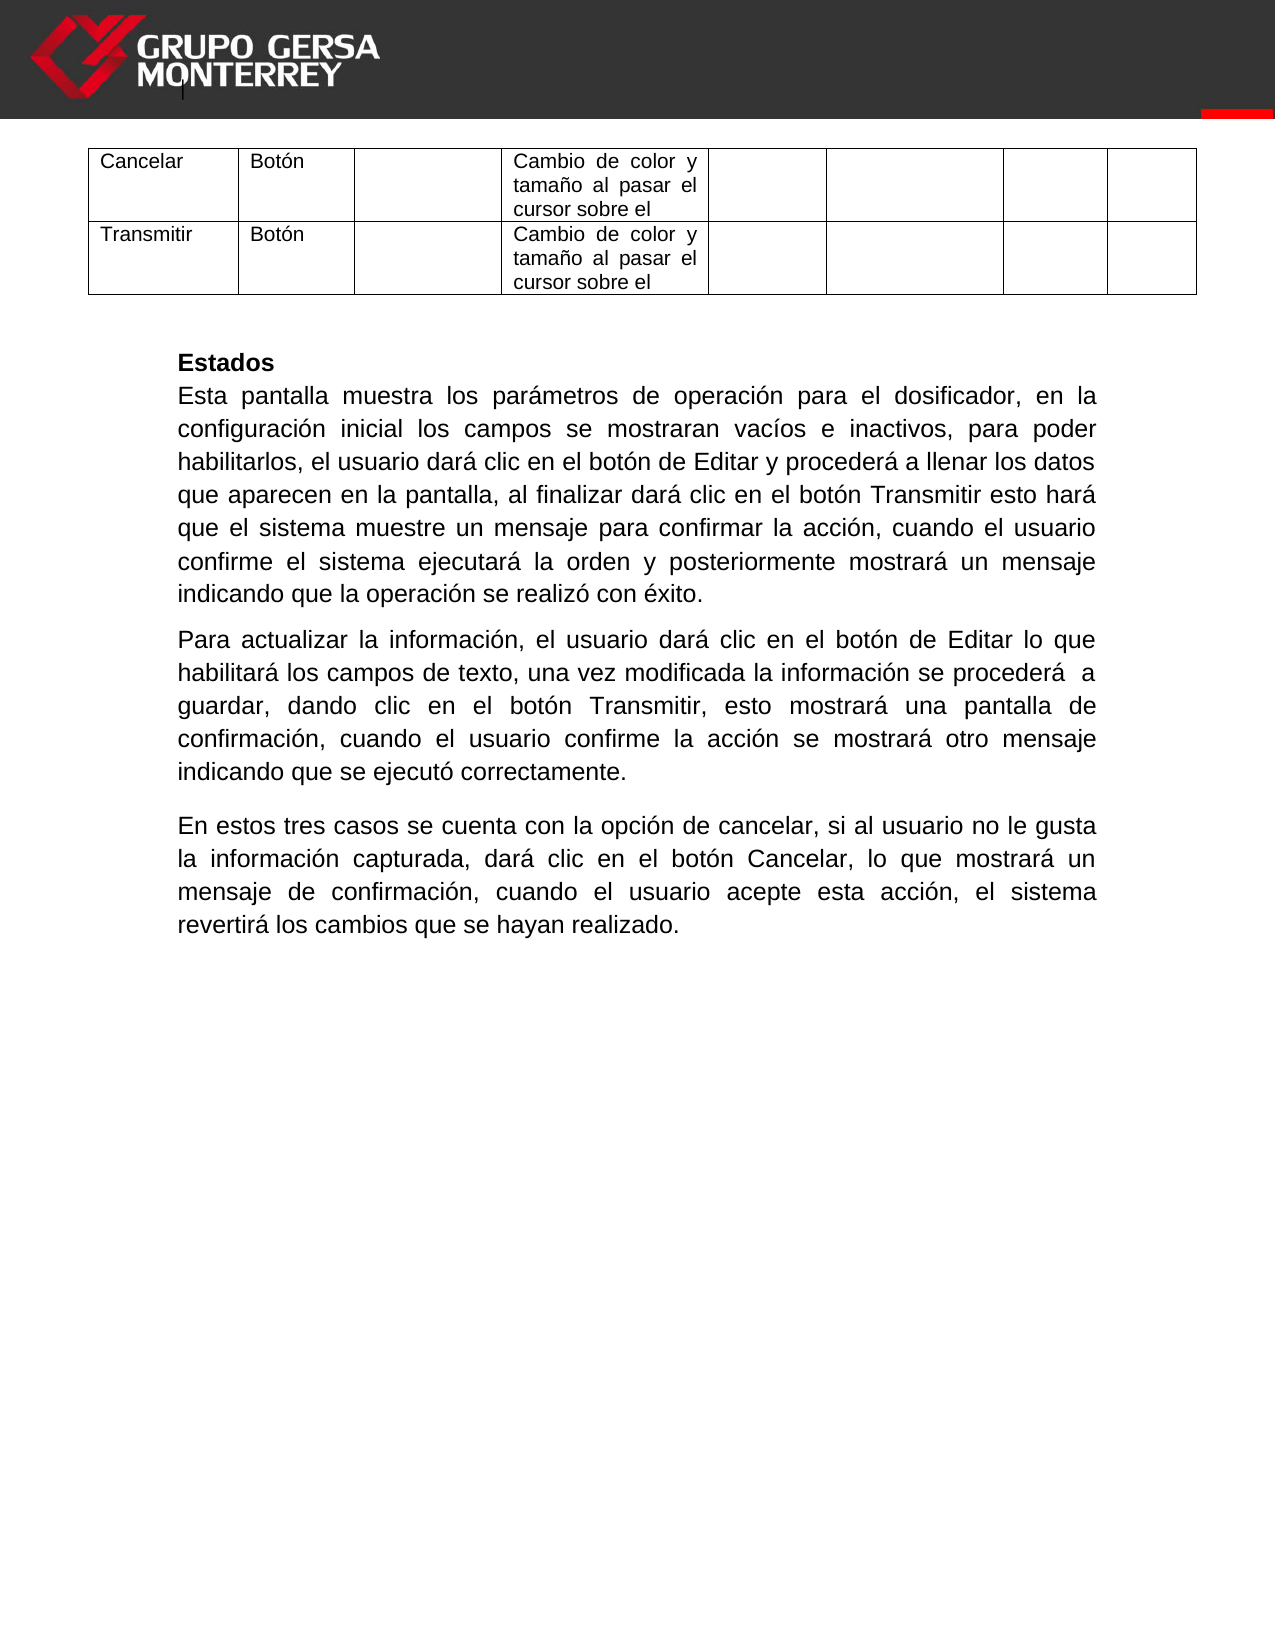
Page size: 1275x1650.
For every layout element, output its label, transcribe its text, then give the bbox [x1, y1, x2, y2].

text Para actualizar la información, el usuario dará clic en el botón de Editar lo que habilitará los campos de texto, una vez modificada la información se procederá a guardar, dando clic en el botón Transmitir, esto mostrará una pantalla de confirmación, cuando el usuario confirme la acción se mostrará otro mensaje indicando que se ejecutó correctamente. [177, 625, 1098, 786]
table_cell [502, 222, 708, 293]
table_cell [1108, 149, 1196, 221]
table_cell [709, 222, 826, 293]
table_cell [827, 222, 1003, 293]
table_cell [709, 149, 826, 221]
picture [0, 0, 1275, 119]
table_cell [827, 149, 1003, 221]
text Esta pantalla muestra los parámetros de operación para el dosificador, en la configuración inicial los campos se mostraran vacíos e inactivos, para poder habilitarlos, el usuario dará clic en el botón de Editar y procederá a llenar los datos que aparecen en la pantalla, al finalizar dará clic en el botón Transmitir esto hará que el sistema muestre un mensaje para confirmar la acción, cuando el usuario confirme el sistema ejecutará la orden y posteriormente mostrará un mensaje indicando que la operación se realizó con éxito. [177, 381, 1098, 608]
table_cell [1108, 222, 1196, 293]
subtitle Estados [177, 348, 1098, 377]
table_cell [1004, 222, 1107, 293]
table_cell [355, 222, 501, 293]
text En estos tres casos se cuenta con la opción de cancelar, si al usuario no le gusta la información capturada, dará clic en el botón Cancelar, lo que mostrará un mensaje de confirmación, cuando el usuario acepte esta acción, el sistema revertirá los cambios que se hayan realizado. [177, 811, 1098, 939]
table_cell [355, 149, 501, 221]
table_cell Transmitir [89, 222, 238, 293]
table_cell Cancelar [89, 149, 238, 221]
table_cell Botón [239, 222, 354, 293]
table_cell [1004, 149, 1107, 221]
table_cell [502, 149, 708, 221]
table_cell Botón [239, 149, 354, 221]
